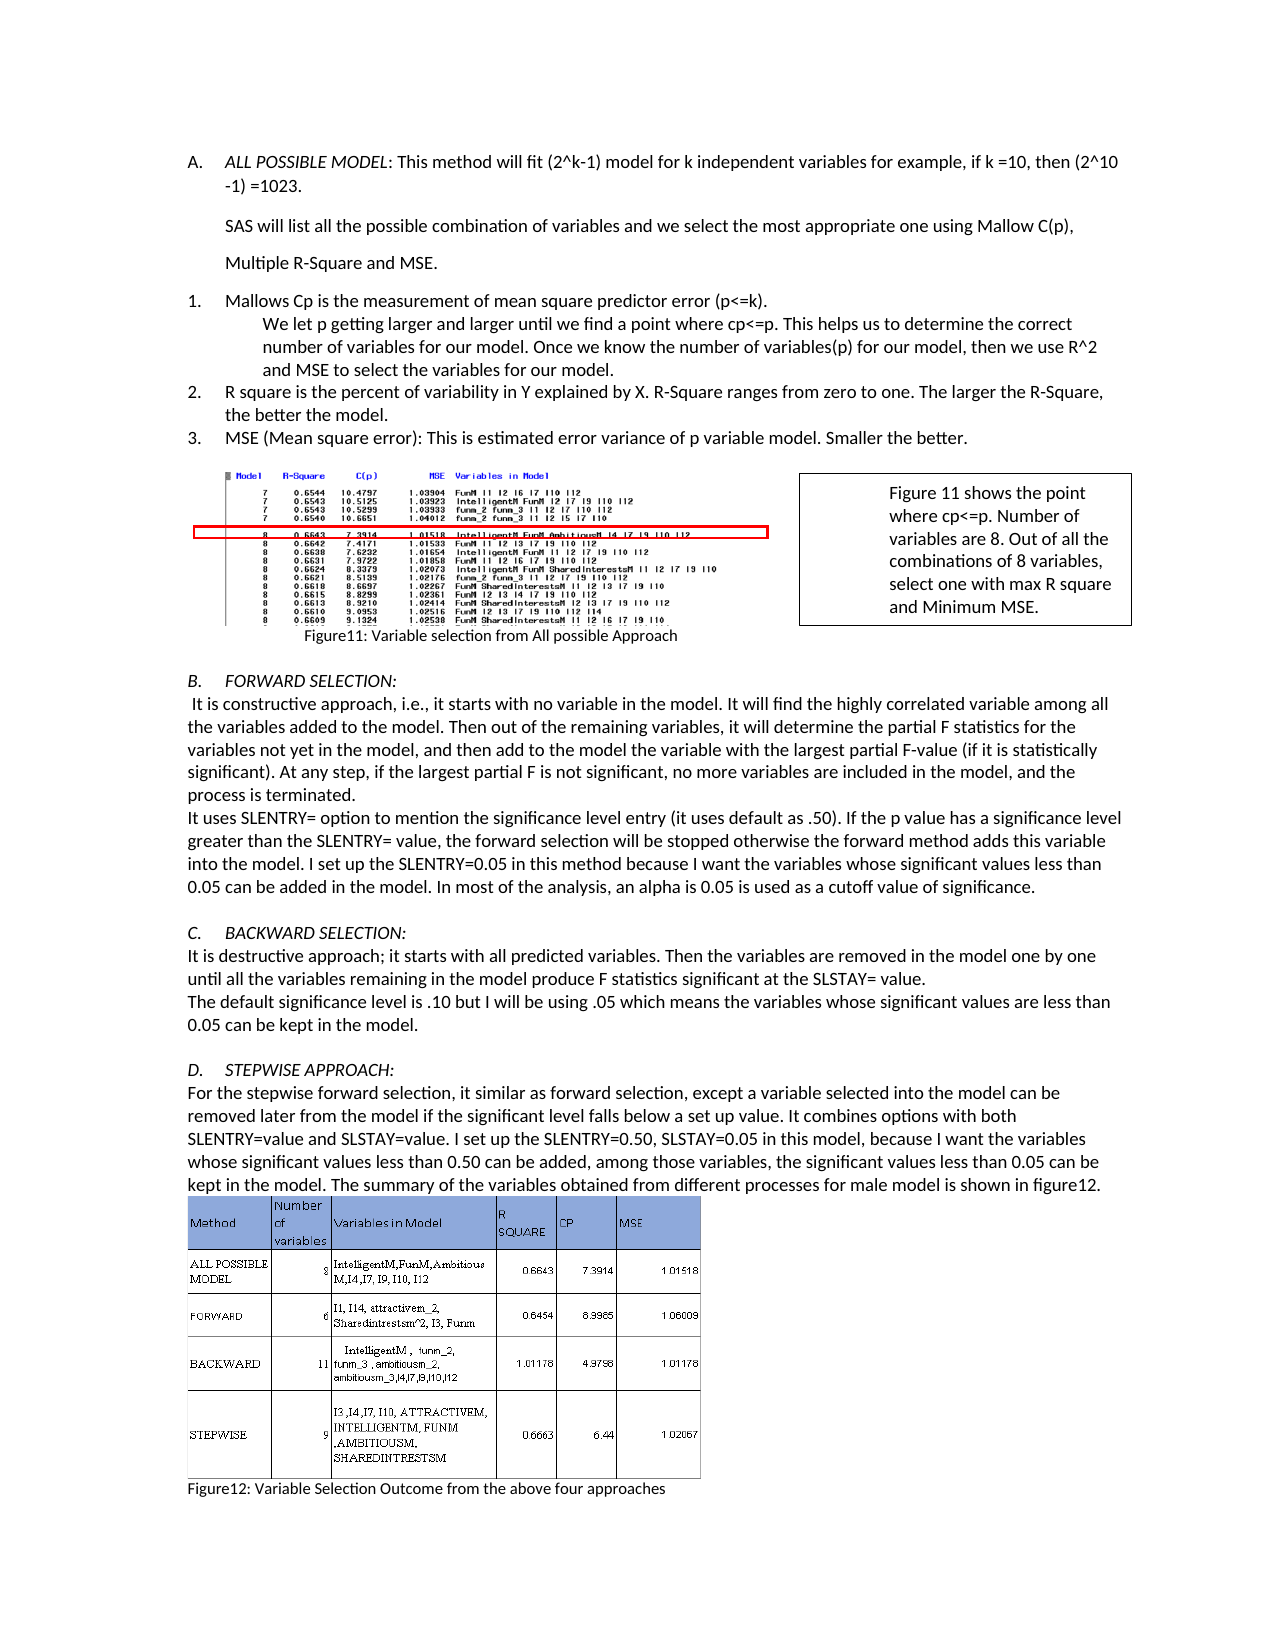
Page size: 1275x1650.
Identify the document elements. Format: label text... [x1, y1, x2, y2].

list MSE (Mean square error): This is estimated error variance of p variable model. Smaller the better. [187, 426, 1125, 449]
picture [225, 472, 788, 626]
list We let p getting larger and larger until we find a point where cp<=p. This helps us to determine the correct number of variables for our model. Once we know the number of variables(p) for our model, then we use R^2 and MSE to select the variables for our model. [262, 312, 1125, 381]
text It uses SLENTRY= option to mention the significance level entry (it uses default as .50). If the p value has a significance level greater than the SLENTRY= value, the forward selection will be stopped otherwise the forward method adds this variable into the model. I set up the SLENTRY=0.05 in this method because I want the variables whose significant values less than 0.05 can be added in the model. In most of the analysis, an alpha is 0.05 is used as a cutoff value of significance. [187, 806, 1125, 898]
text It is constructive approach, i.e., it starts with no variable in the model. It will find the highly correlated variable among all the variables added to the model. Then out of the remaining variables, it will determine the partial F statistics for the variables not yet in the model, and then add to the model the variable with the largest partial F-value (if it is statistically significant). At any step, if the largest partial F is not significant, no more variables are included in the model, and the process is terminated. [187, 692, 1125, 806]
list FORWARD SELECTION: [187, 669, 1125, 692]
list Figure11: Variable selection from All possible Approach [225, 626, 1125, 646]
list SAS will list all the possible combination of variables and we select the most appropriate one using Mallow C(p), Multiple R-Square and MSE. [225, 199, 1125, 274]
picture [187, 1196, 701, 1479]
list BACKWARD SELECTION: [187, 921, 1125, 944]
picture [225, 528, 766, 537]
list STEPWISE APPROACH: [187, 1058, 1125, 1081]
text The default significance level is .10 but I will be using .05 which means the variables whose significant values are less than 0.05 can be kept in the model. [187, 990, 1125, 1036]
text For the stepwise forward selection, it similar as forward selection, except a variable selected into the model can be removed later from the model if the significant level falls below a set up value. It combines options with both SLENTRY=value and SLSTAY=value. I set up the SLENTRY=0.50, SLSTAY=0.05 in this model, because I want the variables whose significant values less than 0.50 can be added, among those variables, the significant values less than 0.05 can be kept in the model. The summary of the variables obtained from different processes for male model is shown in figure12. [187, 1081, 1125, 1196]
list ALL POSSIBLE MODEL: This method will fit (2^k-1) model for k independent variables for example, if k =10, then (2^10 -1) =1023. [187, 150, 1125, 198]
text Figure12: Variable Selection Outcome from the above four approaches [187, 1478, 1125, 1498]
list R square is the percent of variability in Y explained by X. R-Square ranges from zero to one. The larger the R-Square, the better the model. [187, 381, 1125, 426]
text It is destructive approach; it starts with all predicted variables. Then the variables are removed in the model one by one until all the variables remaining in the model produce F statistics significant at the SLSTAY= value. [187, 944, 1125, 990]
list Mallows Cp is the measurement of mean square predictor error (p<=k). [187, 274, 1125, 312]
